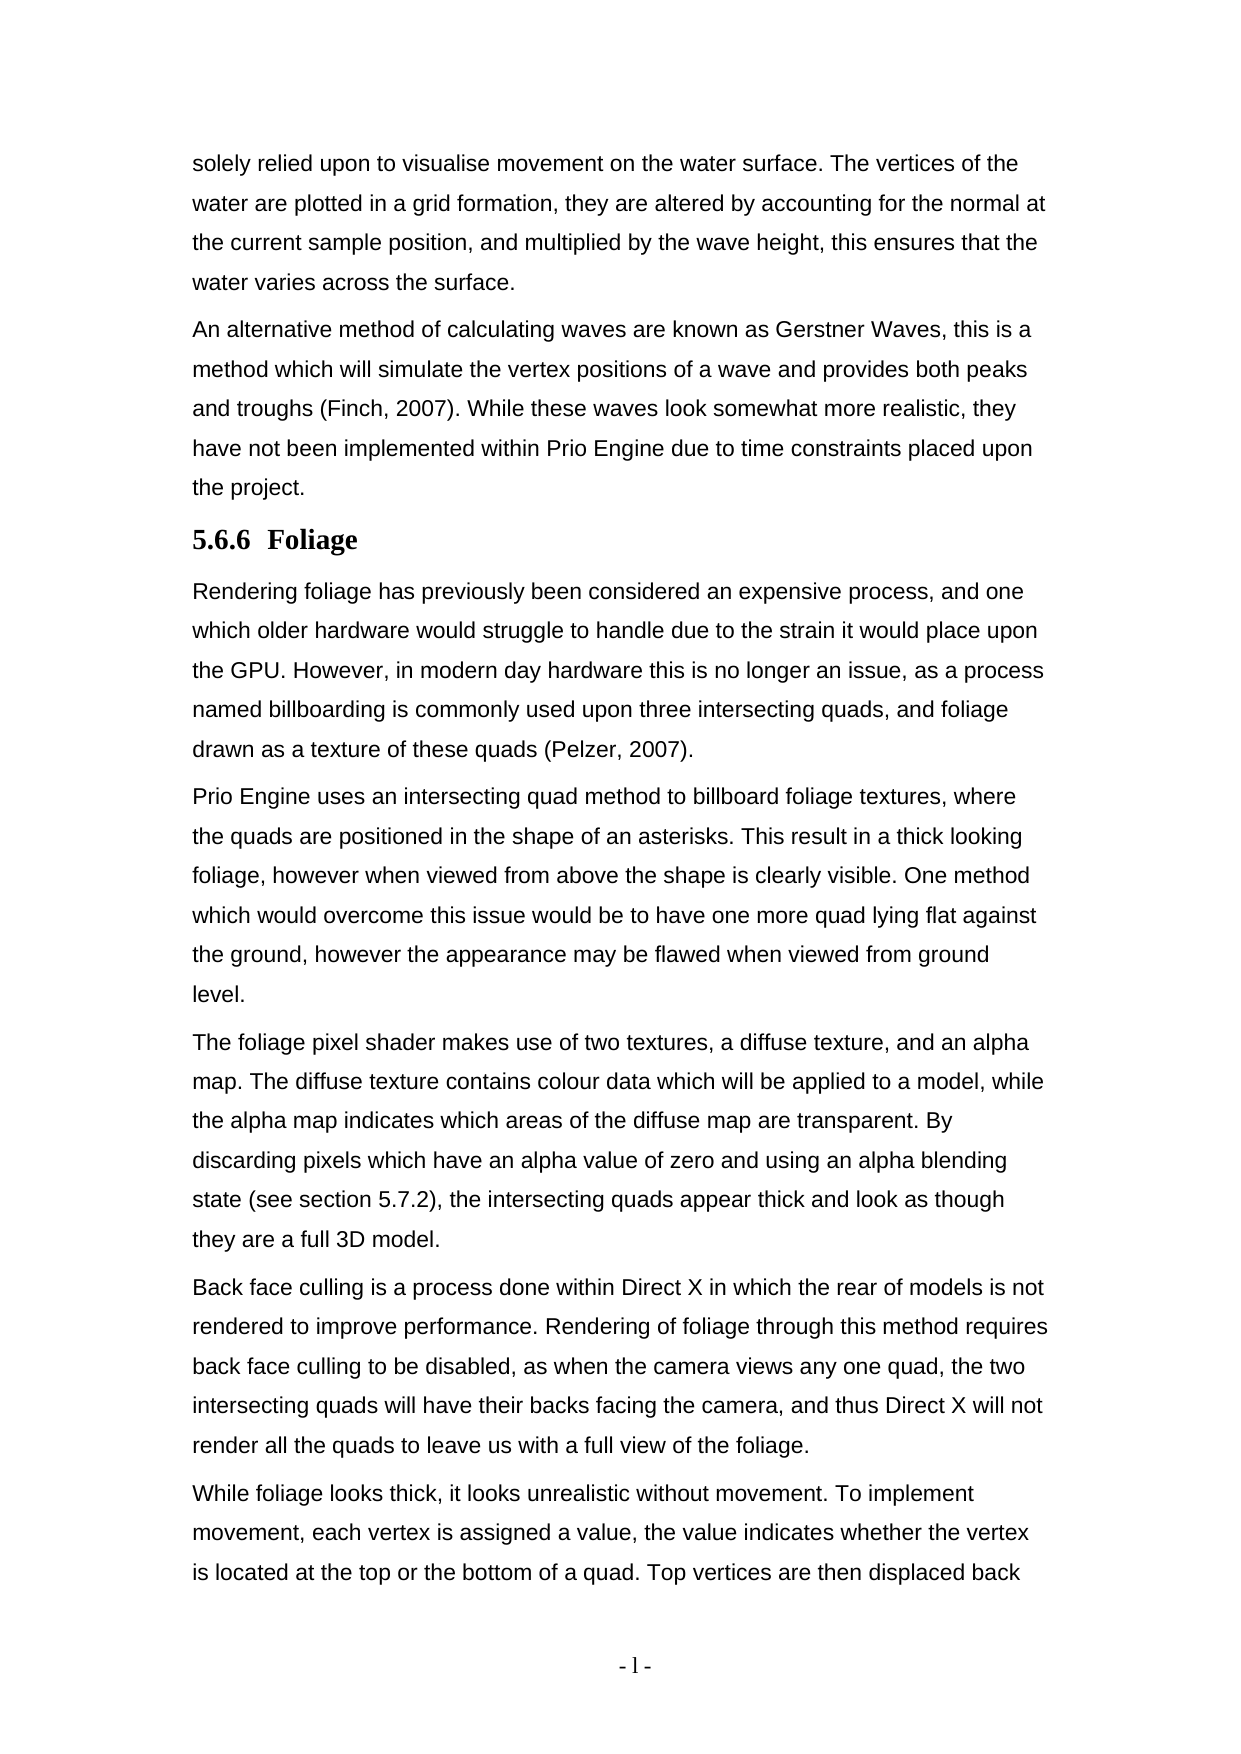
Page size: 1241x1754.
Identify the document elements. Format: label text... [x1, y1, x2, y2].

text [192, 1479, 1048, 1585]
text Back face culling is a process done within Direct X in which the rear of models is not rendered to improve performance. Rendering of foliage through this method requires back face culling to be disabled, as when the camera views any one quad, the two intersecting quads will have their backs facing the camera, and thus Direct X will not render all the quads to leave us with a full view of the foliage. [192, 1274, 1048, 1458]
text An alternative method of calculating waves are known as Gerstner Waves, this is a method which will simulate the vertex positions of a wave and provides both peaks and troughs . While these waves look somewhat more realistic, they have not been implemented within Prio Engine due to time constraints placed upon the project. [192, 316, 1048, 501]
subtitle Foliage [192, 522, 1048, 556]
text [192, 150, 1048, 295]
text Prio Engine uses an intersecting quad method to billboard foliage textures, where the quads are positioned in the shape of an asterisks. This result in a thick looking foliage, however when viewed from above the shape is clearly visible. One method which would overcome this issue would be to have one more quad lying flat against the ground, however the appearance may be flawed when viewed from ground level. [192, 783, 1048, 1007]
text Rendering foliage has previously been considered an expensive process, and one which older hardware would struggle to handle due to the strain it would place upon the GPU. However, in modern day hardware this is no longer an issue, as a process named billboarding is commonly used upon three intersecting quads, and foliage drawn as a texture of these quads . [192, 578, 1048, 762]
text The foliage pixel shader makes use of two textures, a diffuse texture, and an alpha map. The diffuse texture contains colour data which will be applied to a model, while the alpha map indicates which areas of the diffuse map are transparent. By discarding pixels which have an alpha value of zero and using an alpha blending state (see section 5.6.2), the intersecting quads appear thick and look as though they are a full 3D model. [192, 1028, 1048, 1252]
